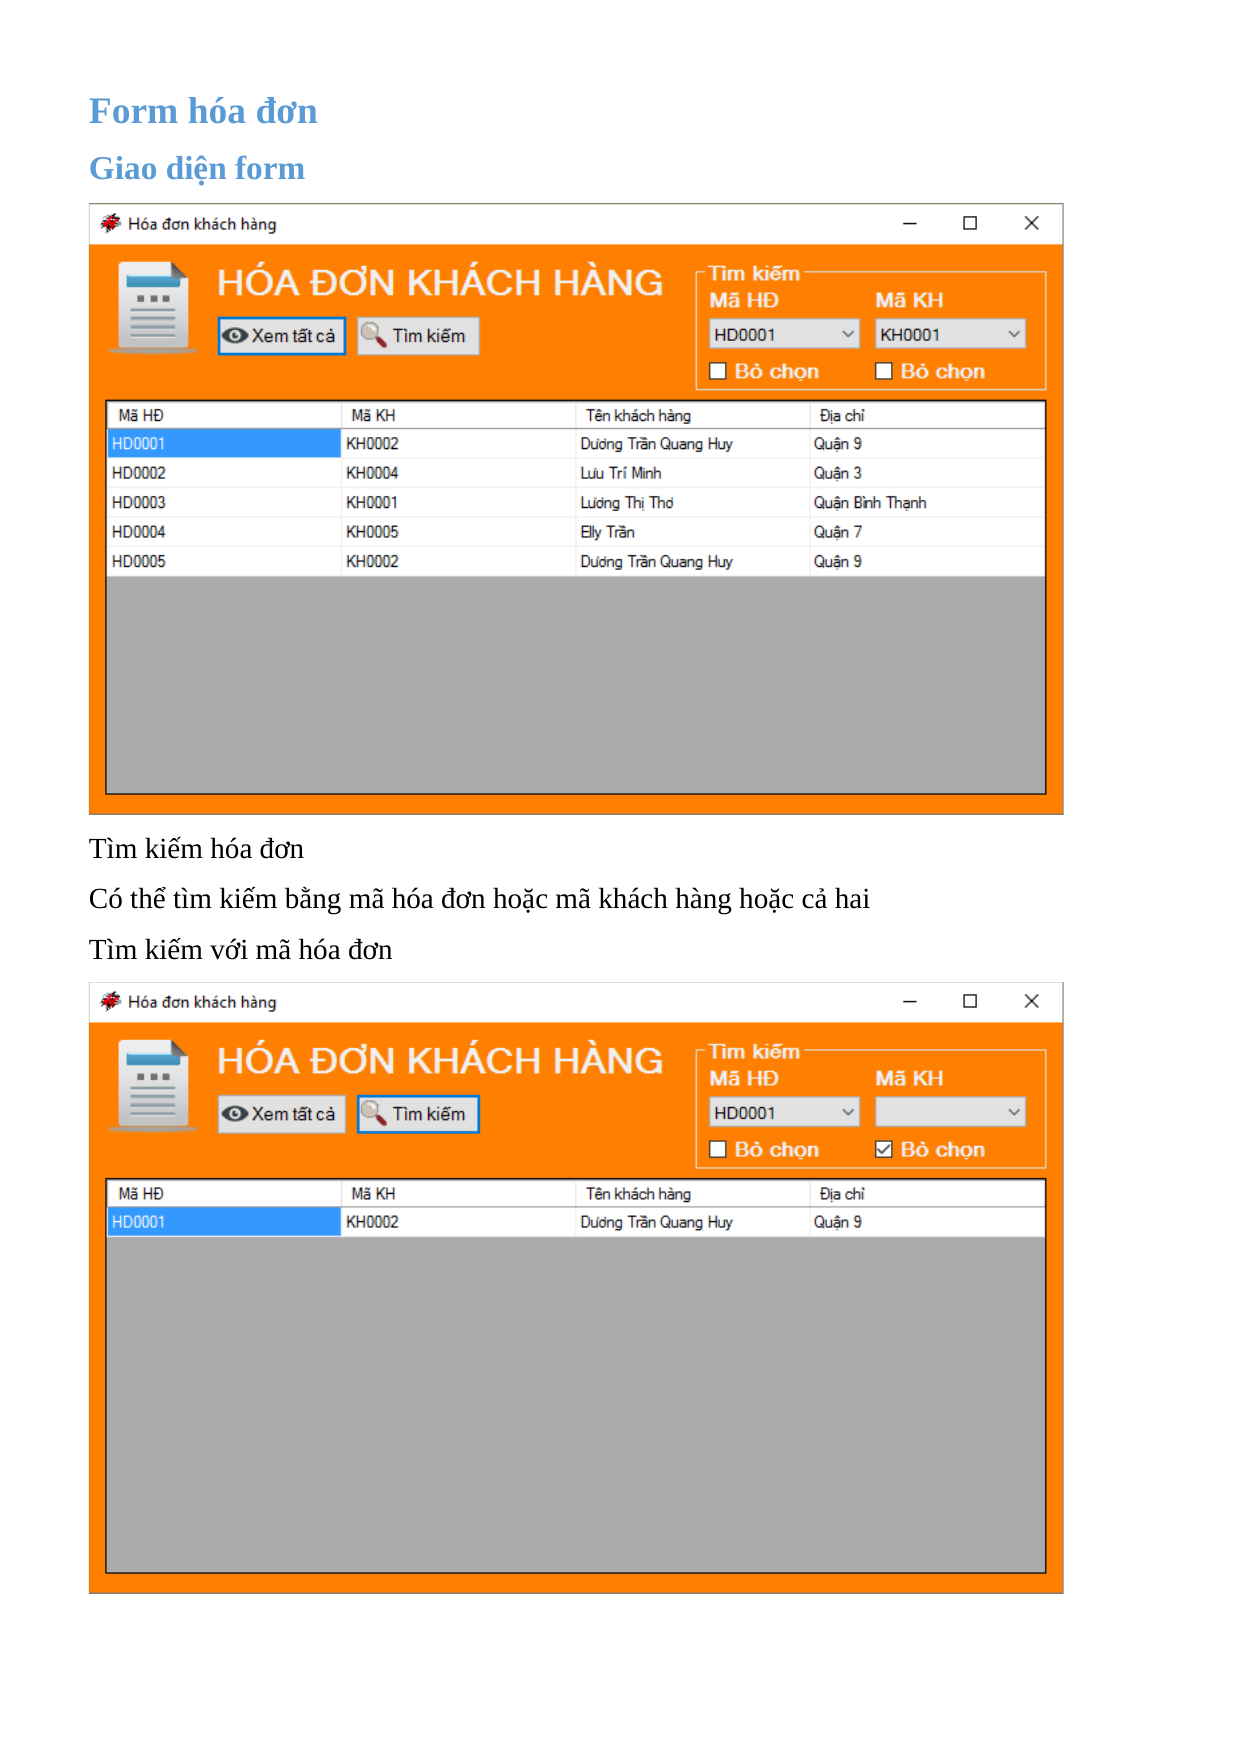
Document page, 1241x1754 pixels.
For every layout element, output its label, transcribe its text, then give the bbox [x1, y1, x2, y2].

subtitle Giao diện form [89, 148, 1152, 187]
text Tìm kiếm hóa đơn [89, 831, 1152, 865]
picture [88, 982, 1064, 1594]
text Tìm kiếm với mã hóa đơn [89, 932, 1152, 965]
subtitle Form hóa đơn [89, 89, 1152, 132]
text Có thể tìm kiếm bằng mã hóa đơn hoặc mã khách hàng hoặc cả hai [89, 882, 1152, 915]
picture [88, 203, 1064, 815]
